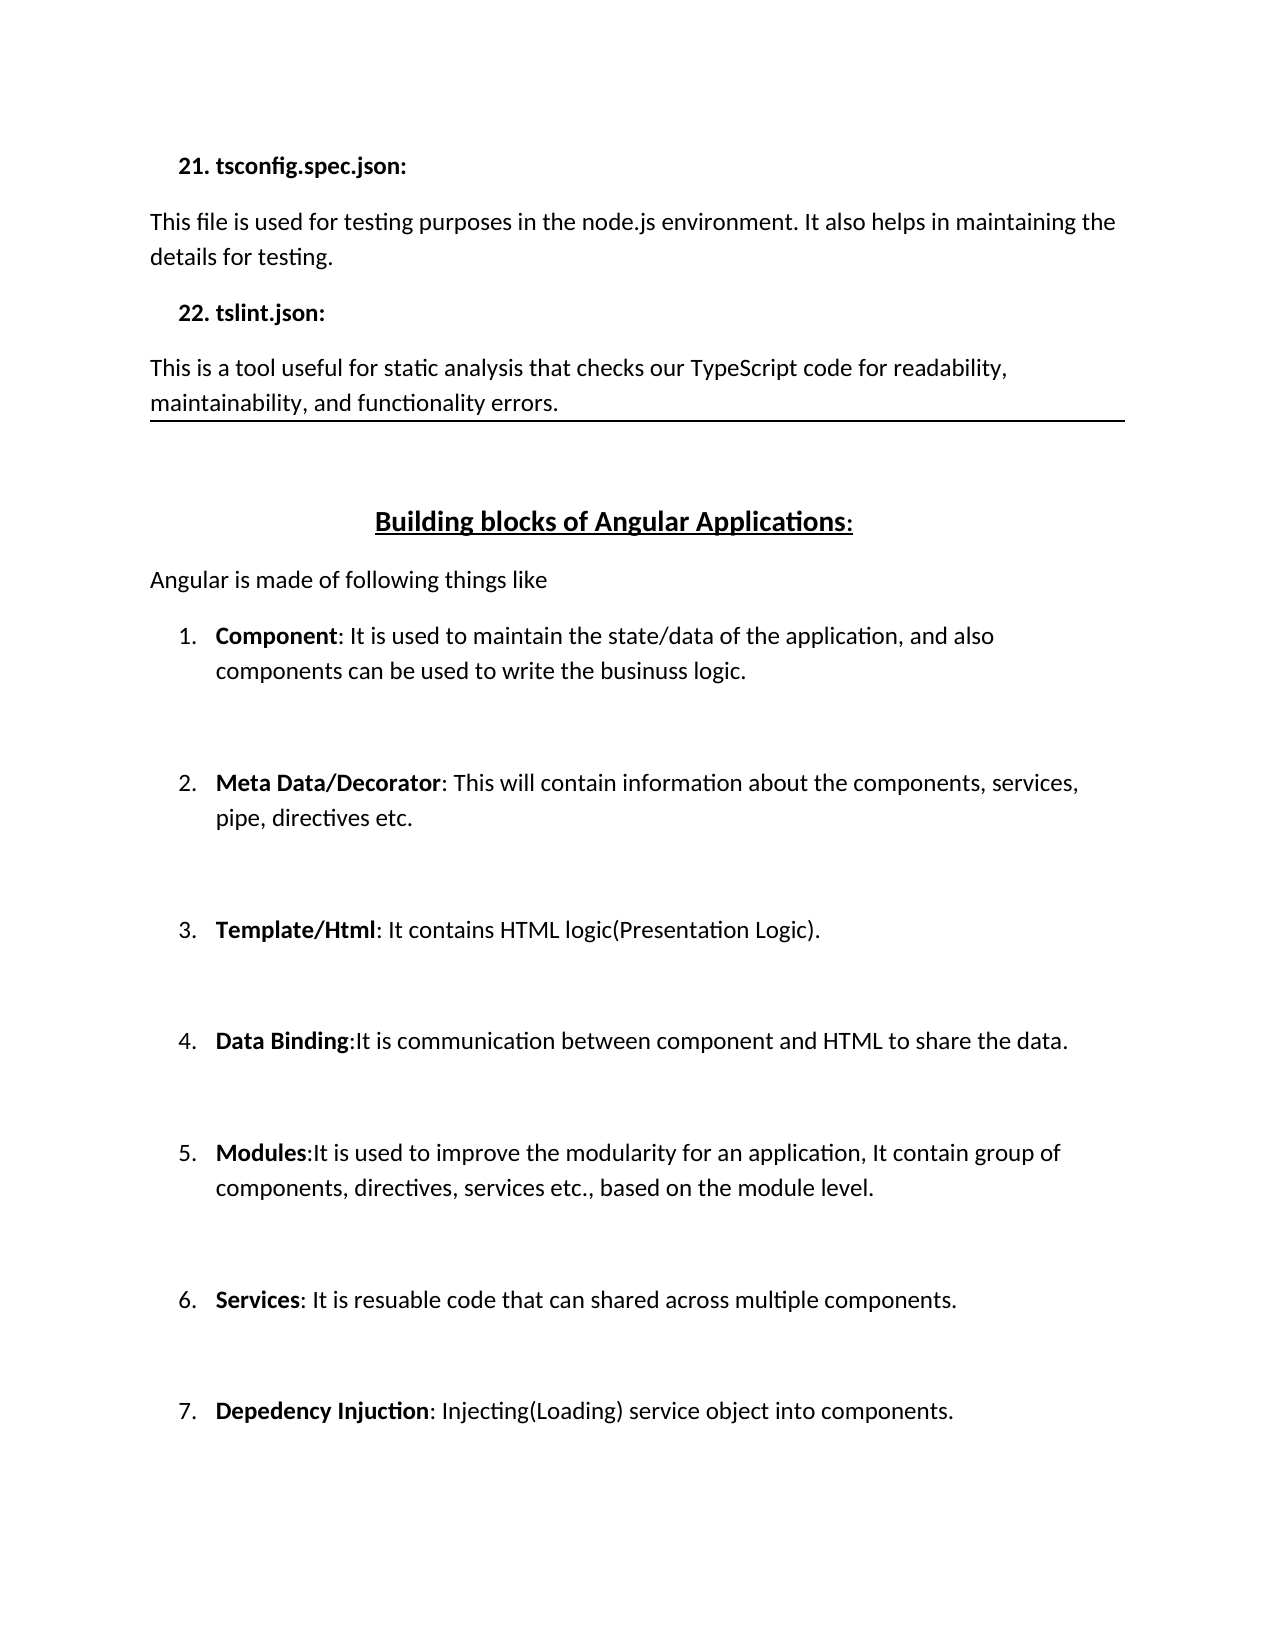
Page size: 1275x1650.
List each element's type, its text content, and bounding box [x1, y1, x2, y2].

text Building blocks of Angular Applications: [300, 503, 1125, 538]
text This is a tool useful for static analysis that checks our TypeScript code for readability, maintainability, and functionality errors. [150, 352, 1125, 420]
list tslint.json: [178, 297, 1125, 327]
list Component: It is used to maintain the state/data of the application, and also components can be used to write the businuss logic. [178, 620, 1125, 686]
list tsconfig.spec.json: [178, 150, 1125, 181]
list Depedency Injuction: Injecting(Loading) service object into components. [178, 1395, 1125, 1426]
text This file is used for testing purposes in the node.js environment. It also helps in maintaining the details for testing. [150, 206, 1125, 271]
list Modules:It is used to improve the modularity for an application, It contain group of components, directives, services etc., based on the module level. [178, 1137, 1125, 1203]
list Template/Html: It contains HTML logic(Presentation Logic). [178, 914, 1125, 944]
text Angular is made of following things like [150, 564, 1125, 595]
list Services: It is resuable code that can shared across multiple components. [178, 1284, 1125, 1314]
list Data Binding:It is communication between component and HTML to share the data. [178, 1025, 1125, 1056]
list Meta Data/Decorator: This will contain information about the components, services, pipe, directives etc. [178, 767, 1125, 833]
